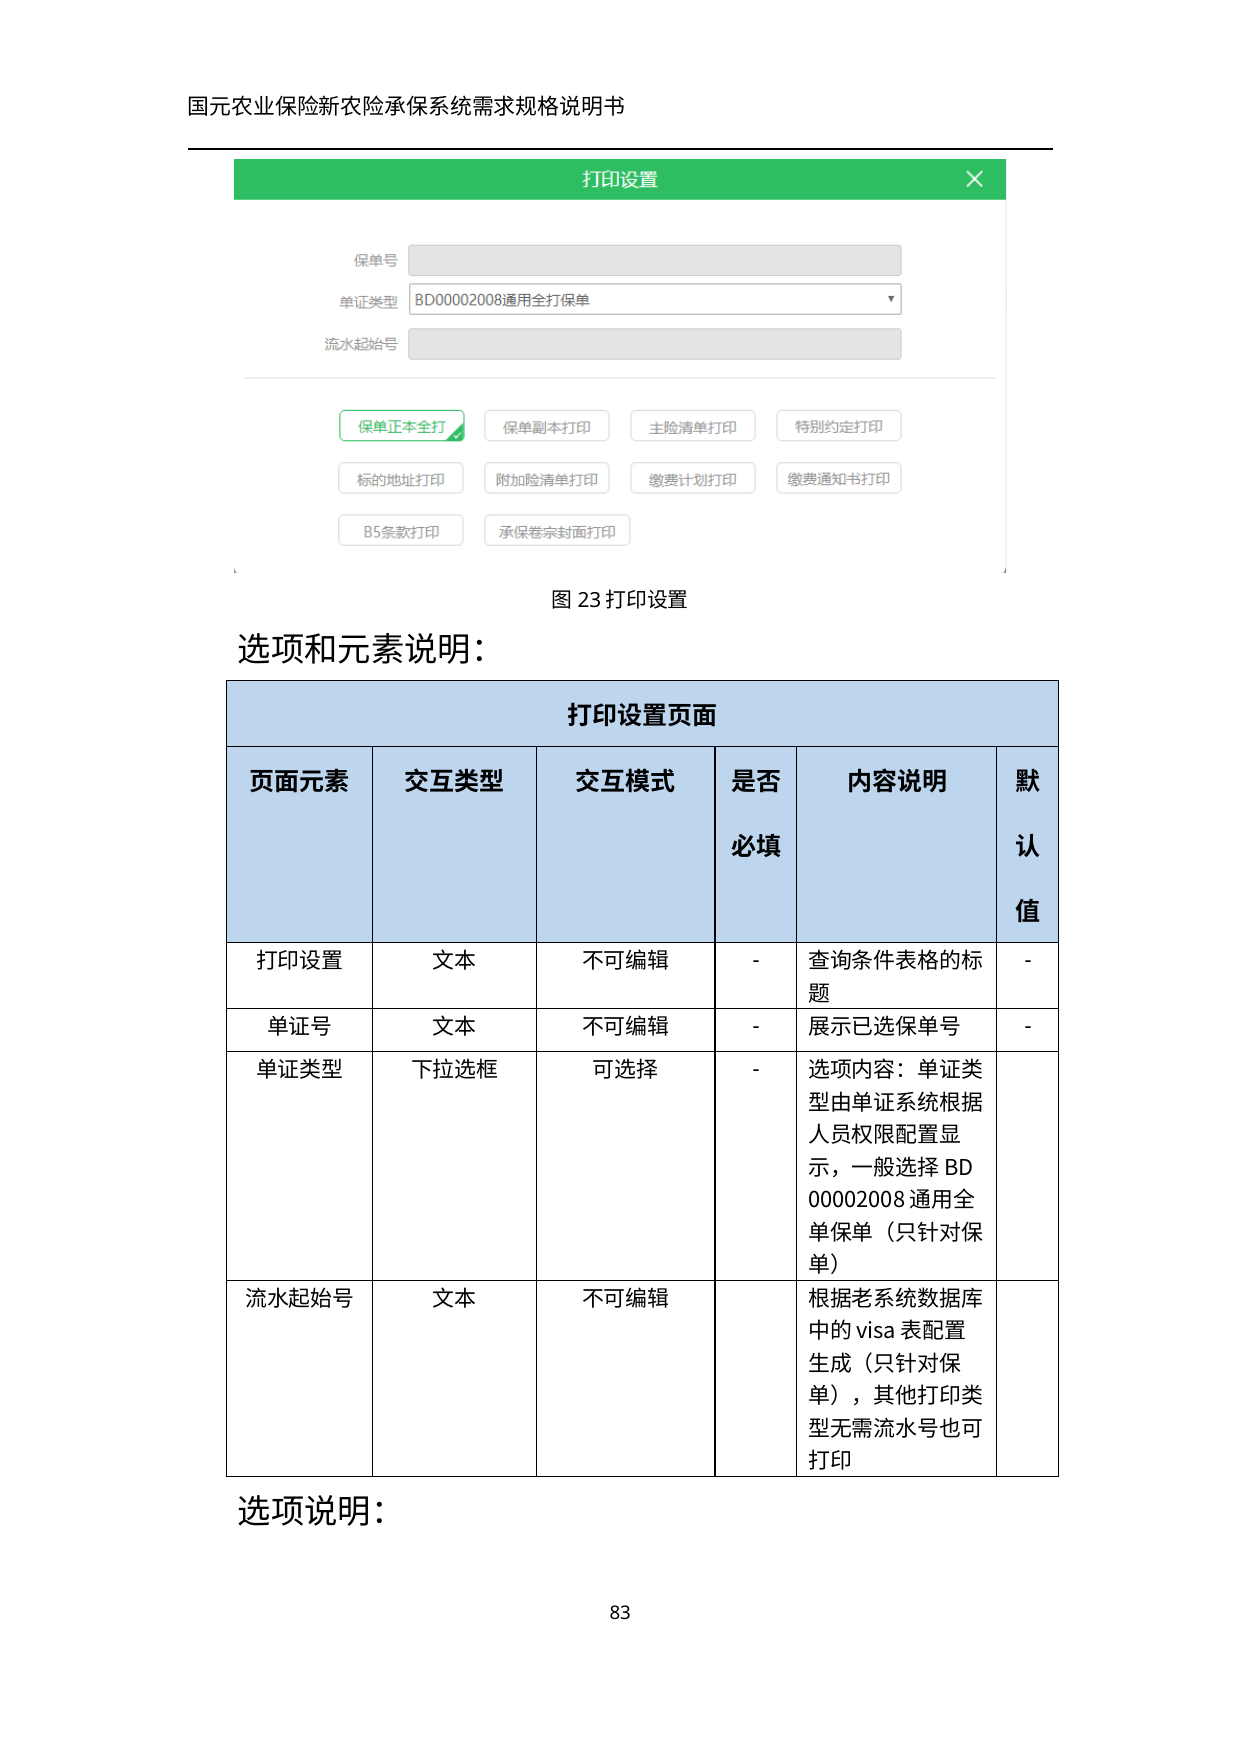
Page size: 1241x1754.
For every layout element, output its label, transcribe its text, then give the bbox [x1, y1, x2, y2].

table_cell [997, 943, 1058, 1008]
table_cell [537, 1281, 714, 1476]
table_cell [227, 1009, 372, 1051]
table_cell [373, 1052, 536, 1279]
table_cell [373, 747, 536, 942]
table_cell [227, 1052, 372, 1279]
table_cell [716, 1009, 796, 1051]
picture [234, 159, 1007, 573]
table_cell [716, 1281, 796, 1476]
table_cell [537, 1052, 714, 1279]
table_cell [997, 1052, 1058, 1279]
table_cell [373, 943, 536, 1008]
text 选项说明： [237, 1477, 1053, 1542]
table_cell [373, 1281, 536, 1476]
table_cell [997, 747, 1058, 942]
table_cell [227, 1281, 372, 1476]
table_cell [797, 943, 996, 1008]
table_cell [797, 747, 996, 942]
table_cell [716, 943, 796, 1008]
text 图 23打印设置 [187, 582, 1053, 615]
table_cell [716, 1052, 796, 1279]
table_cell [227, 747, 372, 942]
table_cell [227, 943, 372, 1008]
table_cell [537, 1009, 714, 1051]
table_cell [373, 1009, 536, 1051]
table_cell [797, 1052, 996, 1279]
text 选项和元素说明： [237, 615, 1053, 680]
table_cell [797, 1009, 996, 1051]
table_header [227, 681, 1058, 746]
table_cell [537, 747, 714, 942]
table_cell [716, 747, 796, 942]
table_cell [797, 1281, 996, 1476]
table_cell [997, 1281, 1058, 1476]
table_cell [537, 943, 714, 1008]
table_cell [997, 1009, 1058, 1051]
